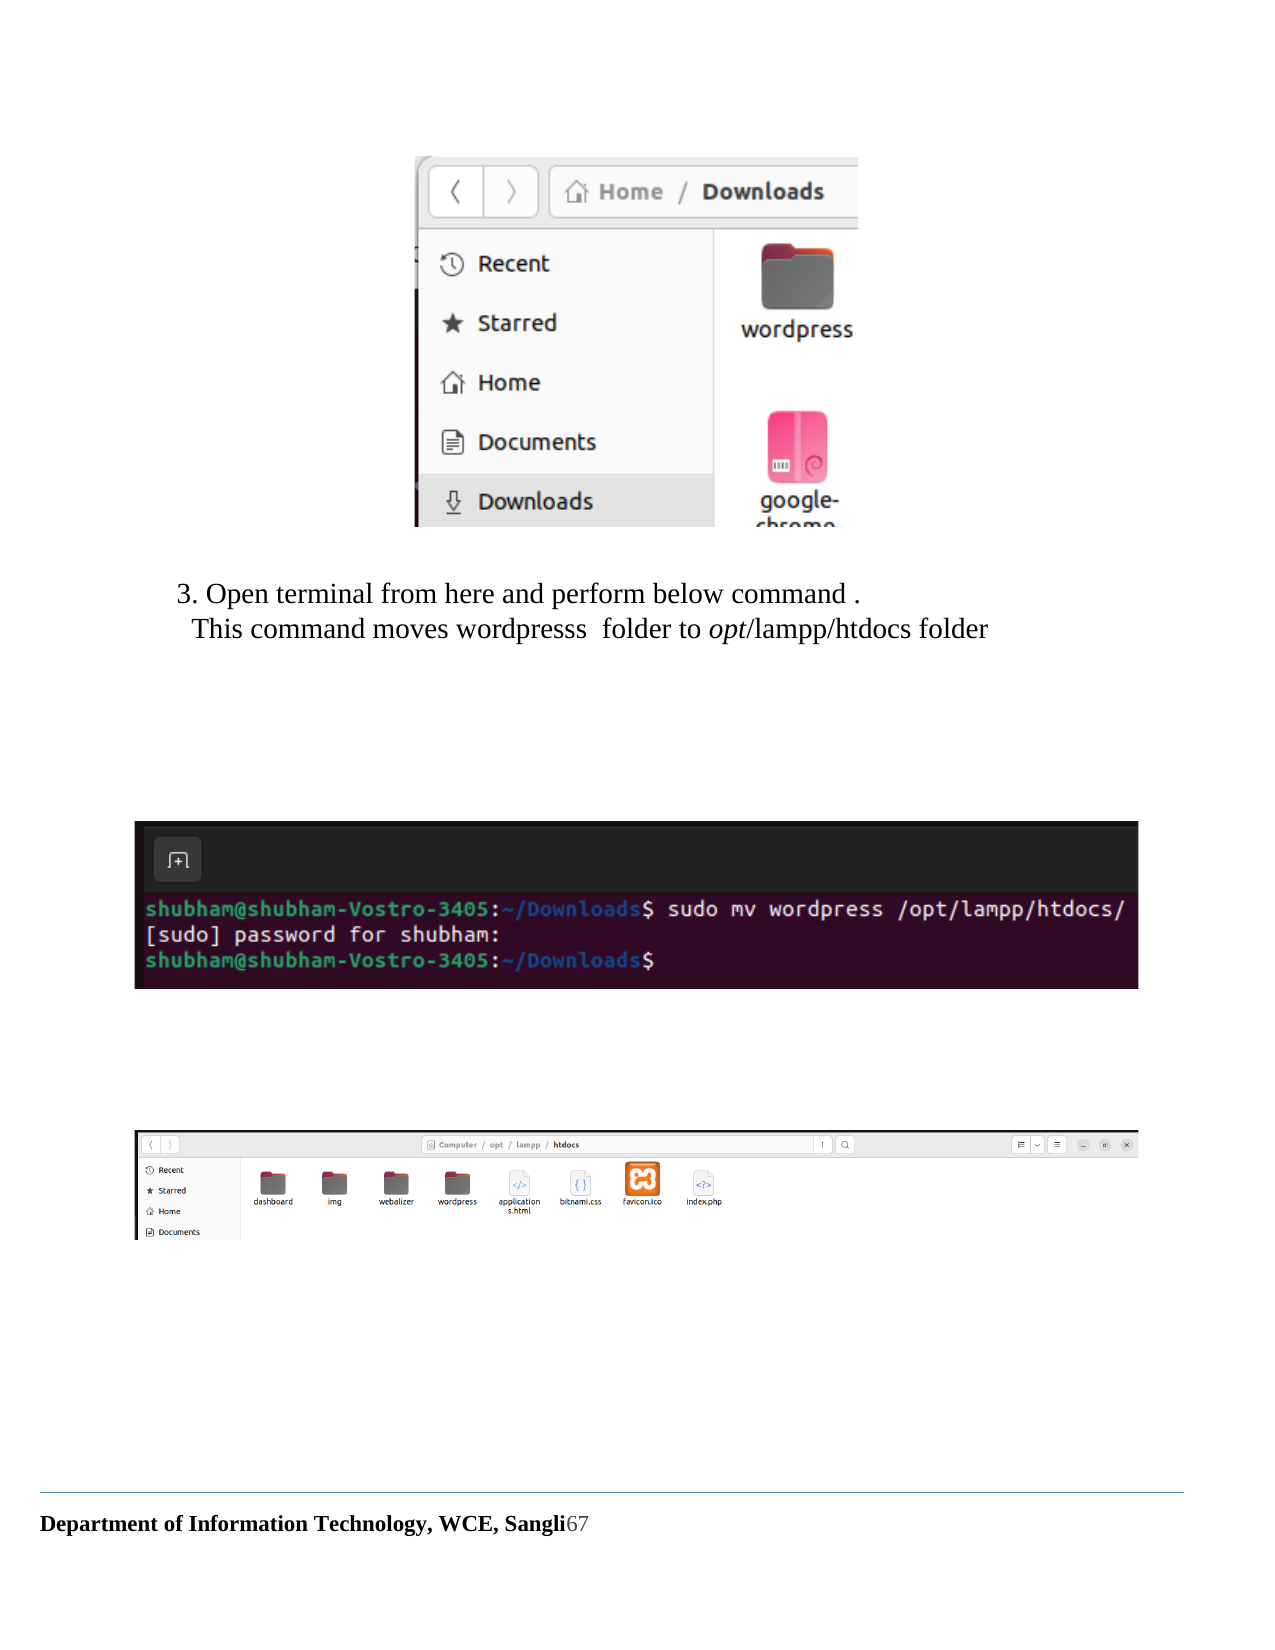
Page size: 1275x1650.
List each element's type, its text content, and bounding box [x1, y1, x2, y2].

picture [134, 821, 1139, 989]
picture [414, 156, 859, 527]
picture [134, 1130, 1139, 1240]
text 3. Open terminal from here and perform below command . [176, 576, 1067, 610]
text This command moves wordpresss folder to opt/lampp/htdocs folder [176, 611, 1067, 645]
